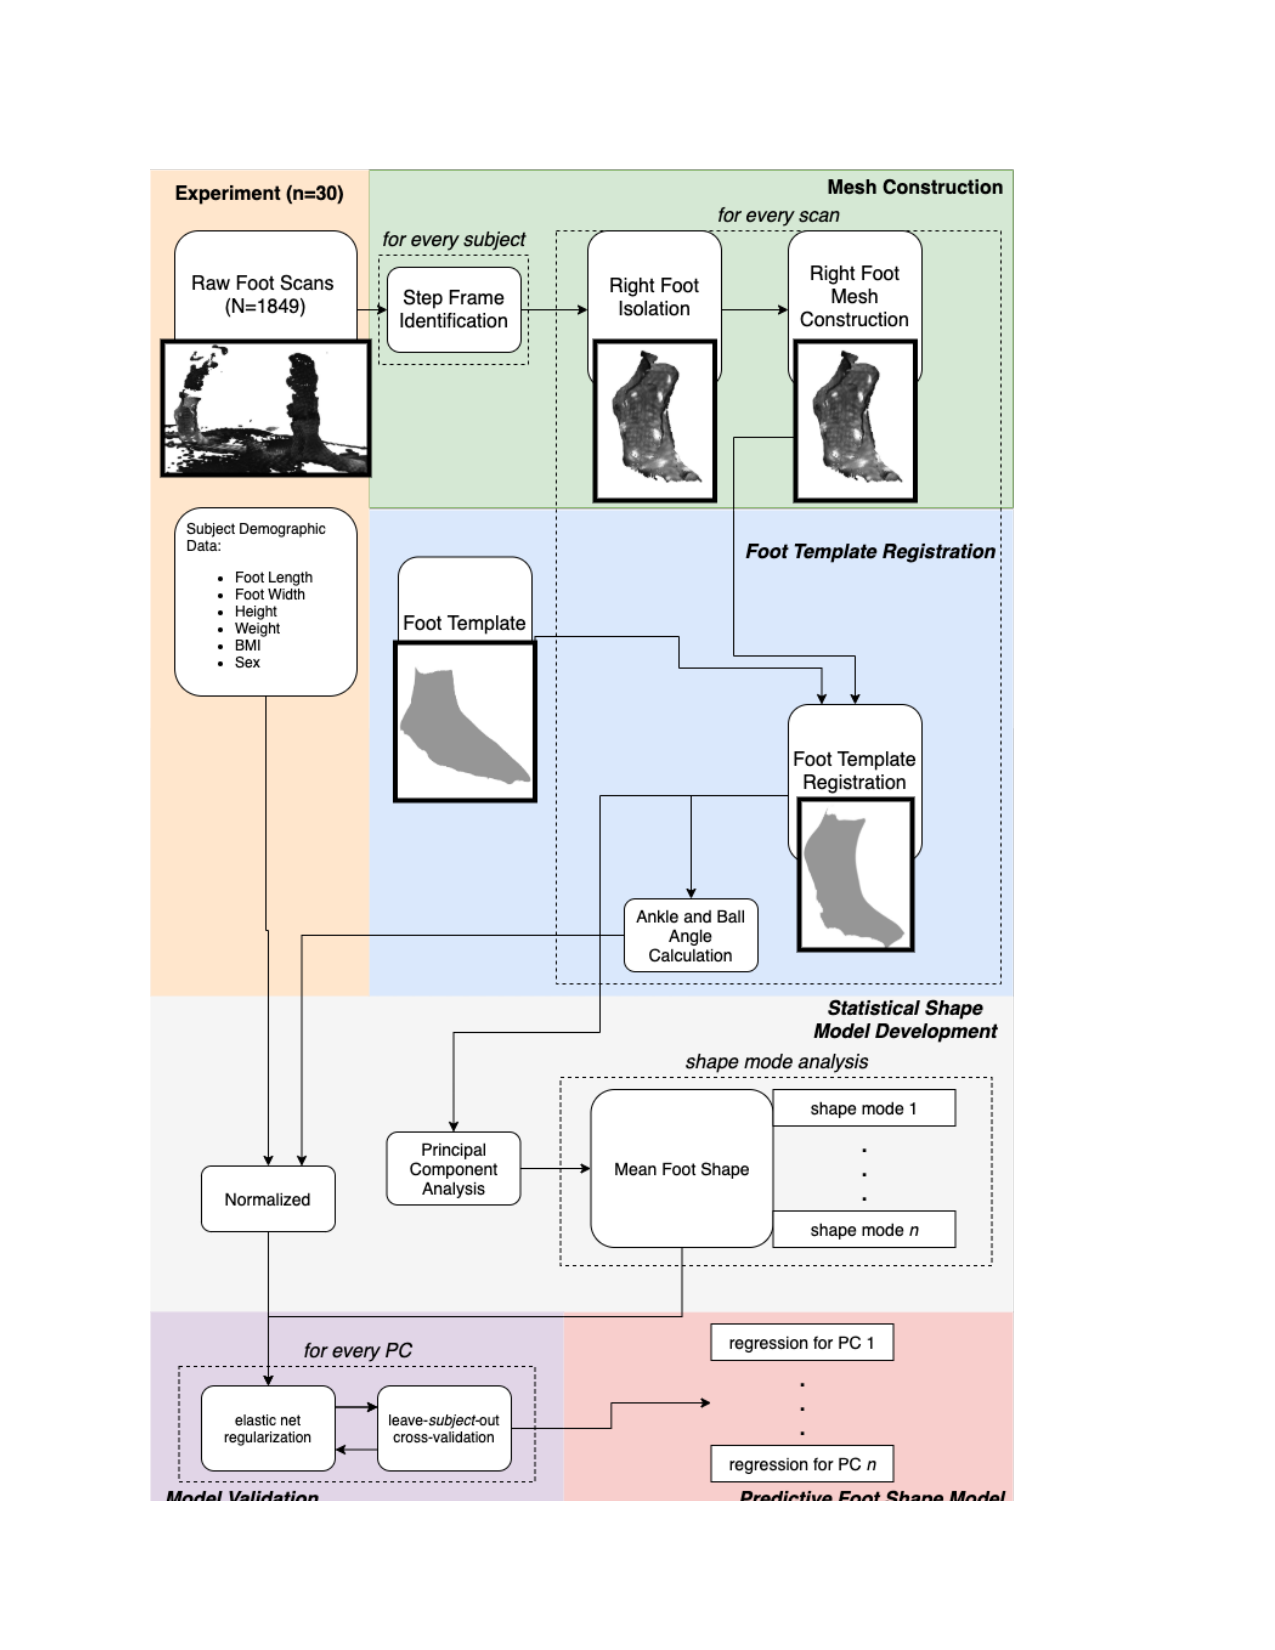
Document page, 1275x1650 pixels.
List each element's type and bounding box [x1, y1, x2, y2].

picture [150, 150, 1025, 1501]
